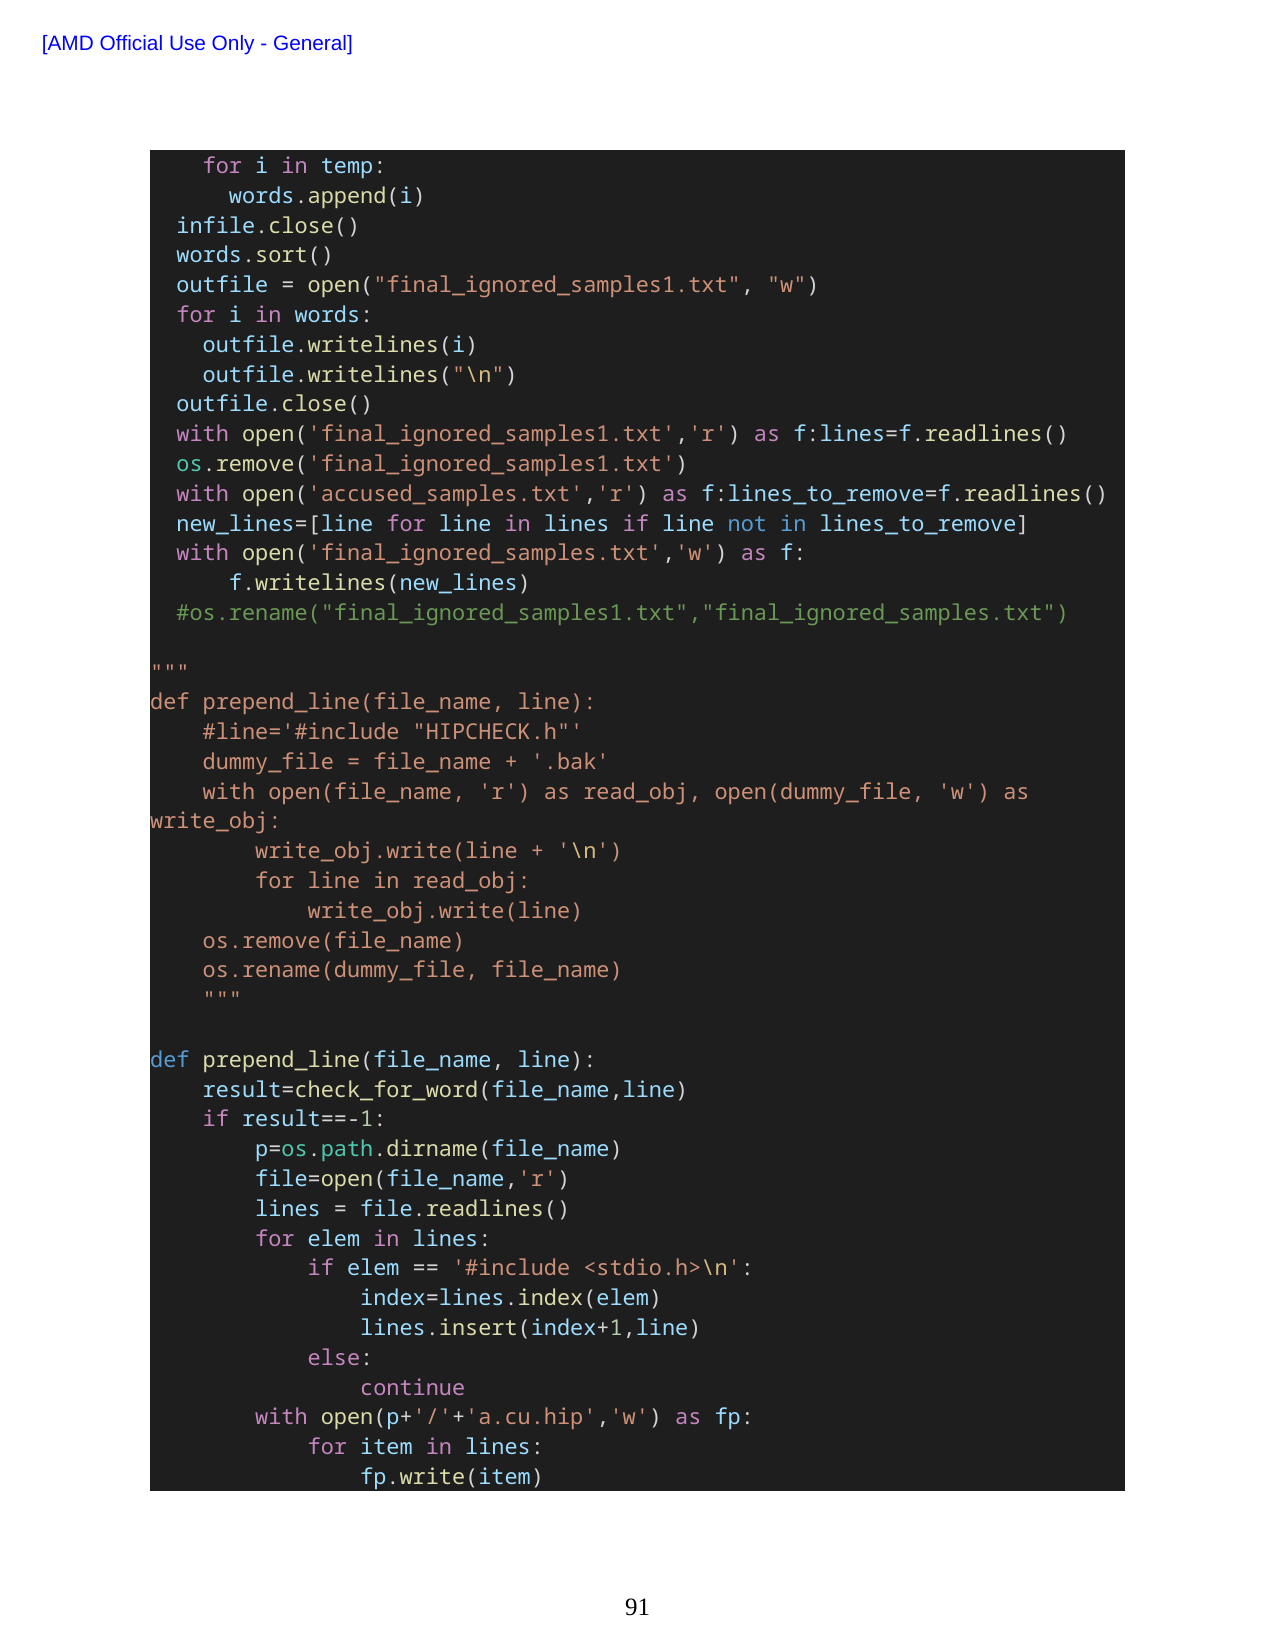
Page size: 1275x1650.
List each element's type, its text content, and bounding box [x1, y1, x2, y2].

text continue [150, 1371, 1125, 1401]
text else: [150, 1342, 1125, 1371]
text infile.close() [150, 209, 1125, 239]
text file=open(file_name,'r') [150, 1163, 1125, 1193]
text with open(p+'/'+'a.cu.hip','w') as fp: [150, 1401, 1125, 1431]
text result=check_for_word(file_name,line) [150, 1073, 1125, 1103]
text outfile.close() [150, 388, 1125, 418]
text lines = file.readlines() [150, 1193, 1125, 1222]
text for line in read_obj: [150, 865, 1125, 895]
text new_lines=[line for line in lines if line not in lines_to_remove] [150, 507, 1125, 537]
text with open('final_ignored_samples.txt','w') as f: [150, 537, 1125, 567]
text os.remove(file_name) [150, 924, 1125, 954]
text for i in temp: [150, 150, 1125, 180]
text p=os.path.dirname(file_name) [150, 1133, 1125, 1163]
text os.rename(dummy_file, file_name) [150, 954, 1125, 984]
text lines.insert(index+1,line) [150, 1312, 1125, 1342]
text index=lines.index(elem) [150, 1282, 1125, 1312]
text def prepend_line(file_name, line): [150, 686, 1125, 716]
text outfile = open("final_ignored_samples1.txt", "w") [150, 269, 1125, 299]
text outfile.writelines(i) [150, 329, 1125, 358]
text with open('final_ignored_samples1.txt','r') as f:lines=f.readlines() [150, 418, 1125, 448]
text f.writelines(new_lines) [150, 567, 1125, 597]
text #line='#include "HIPCHECK.h"' [150, 716, 1125, 746]
text outfile.writelines("\n") [150, 358, 1125, 388]
text """ [150, 984, 1125, 1014]
text for i in words: [150, 299, 1125, 329]
text write_obj.write(line) [150, 895, 1125, 924]
text #os.rename("final_ignored_samples1.txt","final_ignored_samples.txt") [150, 597, 1125, 627]
text for item in lines: [150, 1431, 1125, 1461]
text with open(file_name, 'r') as read_obj, open(dummy_file, 'w') as write_obj: [150, 776, 1125, 835]
text if elem == '#include <stdio.h>\n': [150, 1252, 1125, 1282]
text dummy_file = file_name + '.bak' [150, 746, 1125, 776]
text with open('accused_samples.txt','r') as f:lines_to_remove=f.readlines() [150, 478, 1125, 507]
text os.remove('final_ignored_samples1.txt') [150, 448, 1125, 478]
text if result==-1: [150, 1103, 1125, 1133]
text def prepend_line(file_name, line): [150, 1044, 1125, 1073]
text fp.write(item) [150, 1461, 1125, 1491]
text write_obj.write(line + '\n') [150, 835, 1125, 865]
text words.sort() [150, 239, 1125, 269]
text for elem in lines: [150, 1222, 1125, 1252]
text words.append(i) [150, 180, 1125, 209]
text """ [150, 656, 1125, 686]
